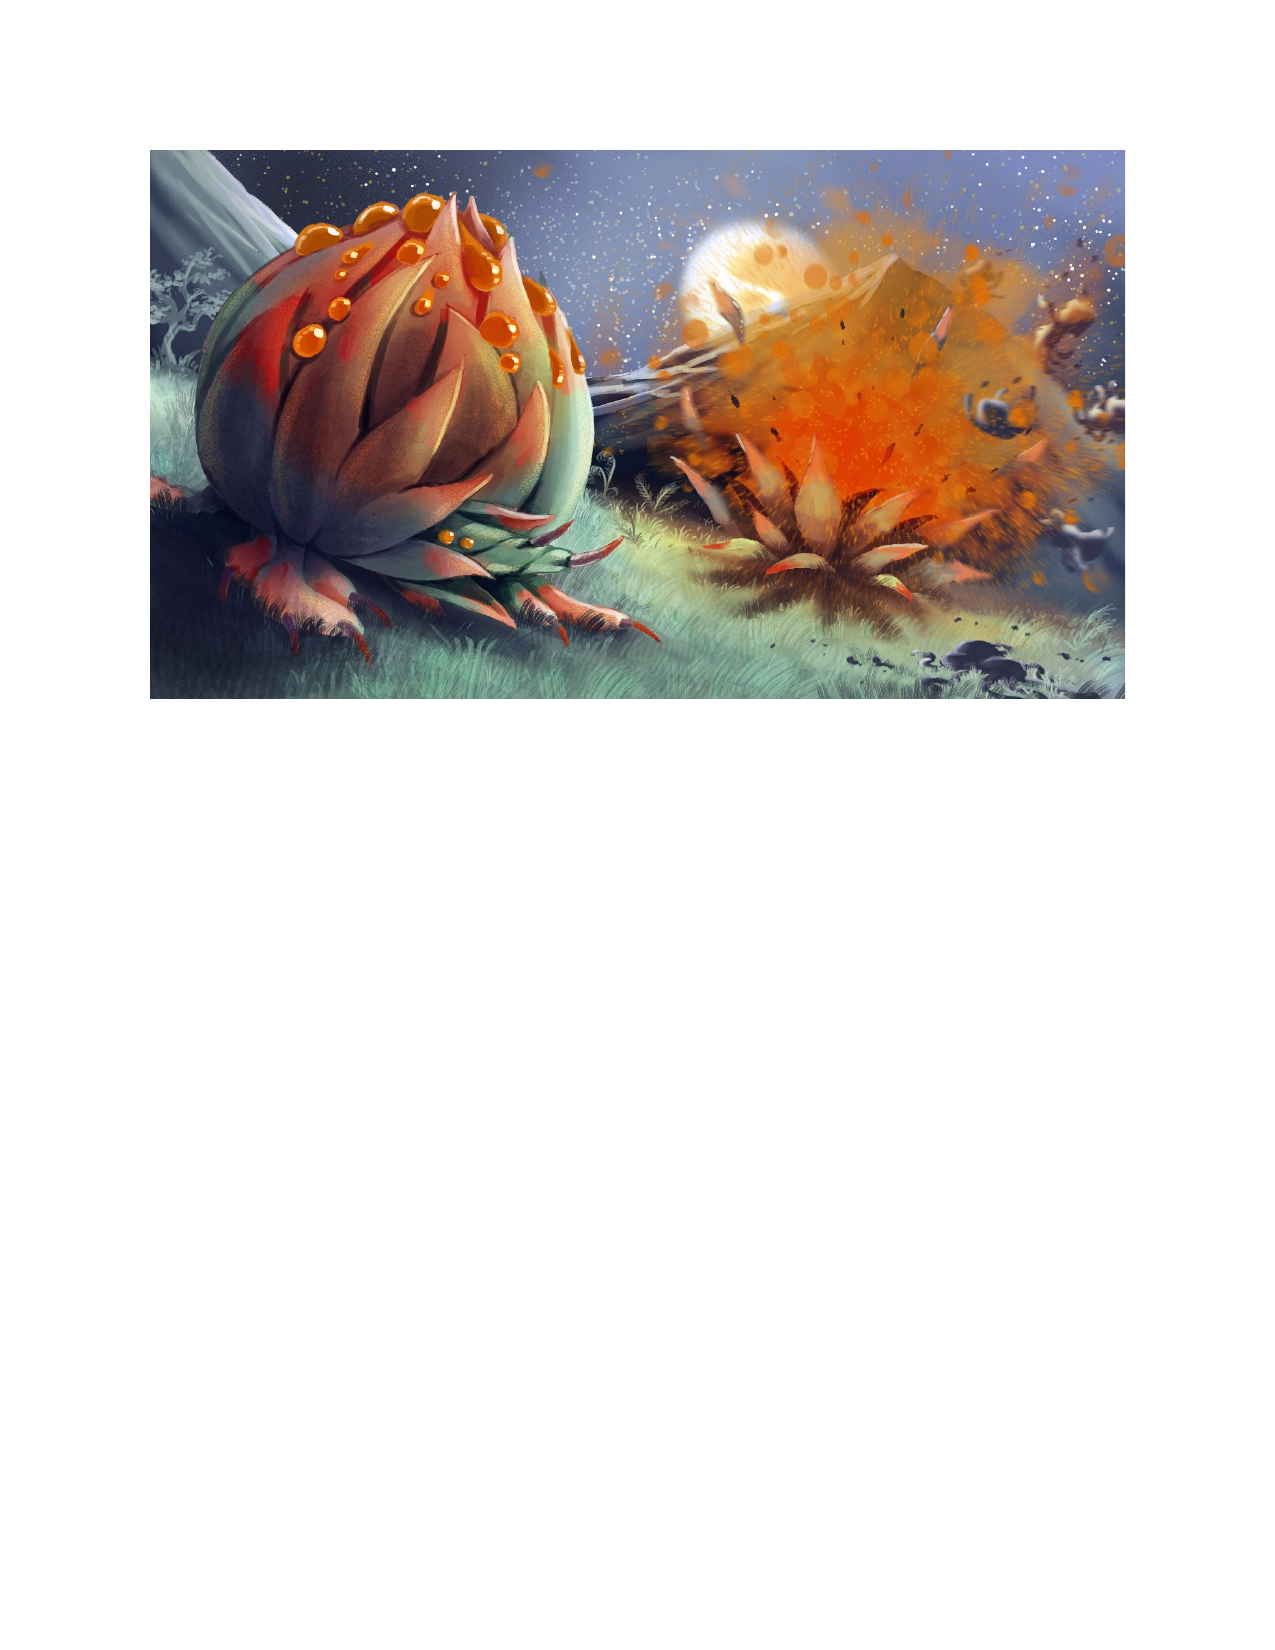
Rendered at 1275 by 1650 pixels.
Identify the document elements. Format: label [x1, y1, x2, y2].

picture [150, 150, 1125, 699]
